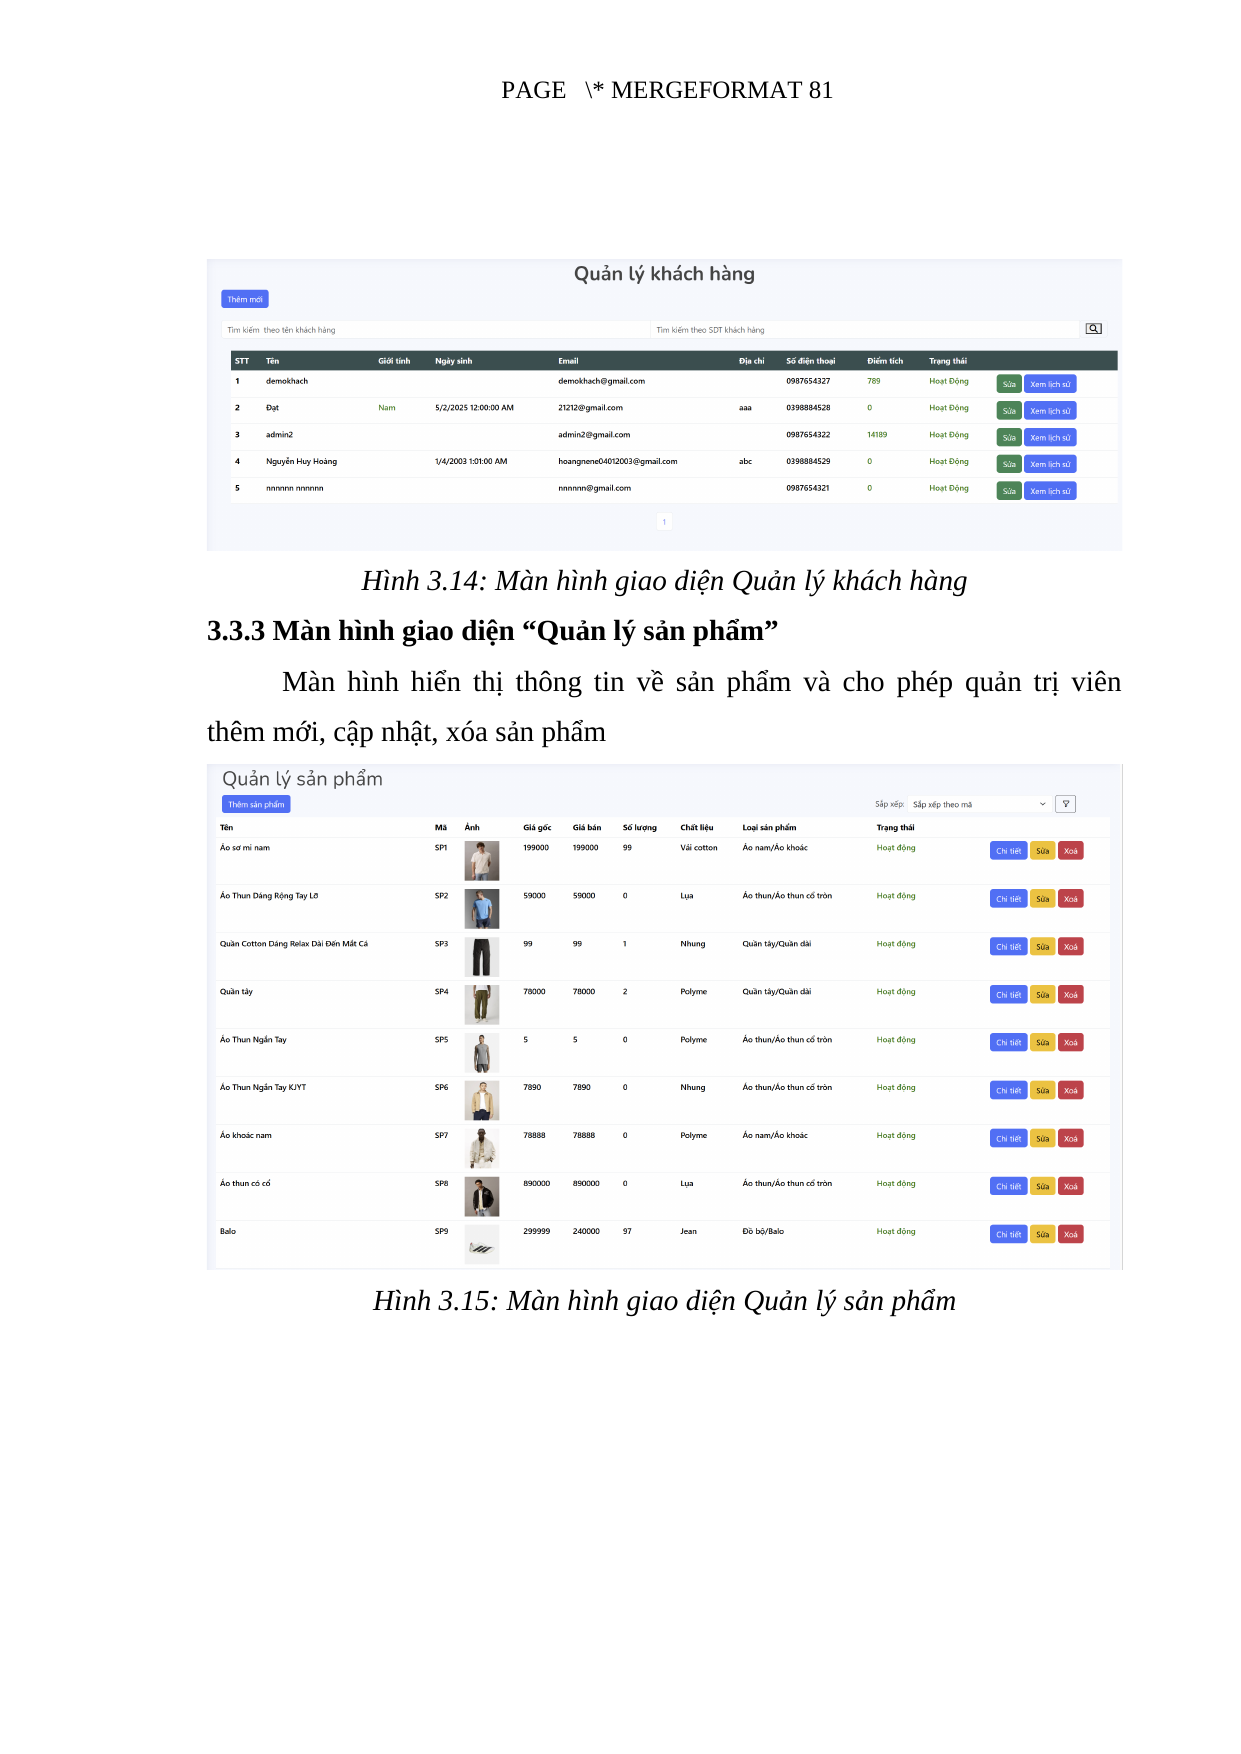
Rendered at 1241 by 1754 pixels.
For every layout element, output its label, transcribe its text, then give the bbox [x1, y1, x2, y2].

picture [206, 764, 1123, 1270]
text Hình 3.14: Màn hình giao diện Quản lý khách hàng [207, 563, 1122, 597]
text Màn hình hiển thị thông tin về sản phẩm và cho phép quản trị viên thêm mới, cập nhật, xóa sản phẩm [207, 664, 1122, 748]
text 3.3.3 Màn hình giao diện “Quản lý sản phẩm” [207, 613, 1122, 647]
text Hình 3.15: Màn hình giao diện Quản lý sản phẩm [207, 1283, 1122, 1317]
picture [206, 259, 1123, 551]
